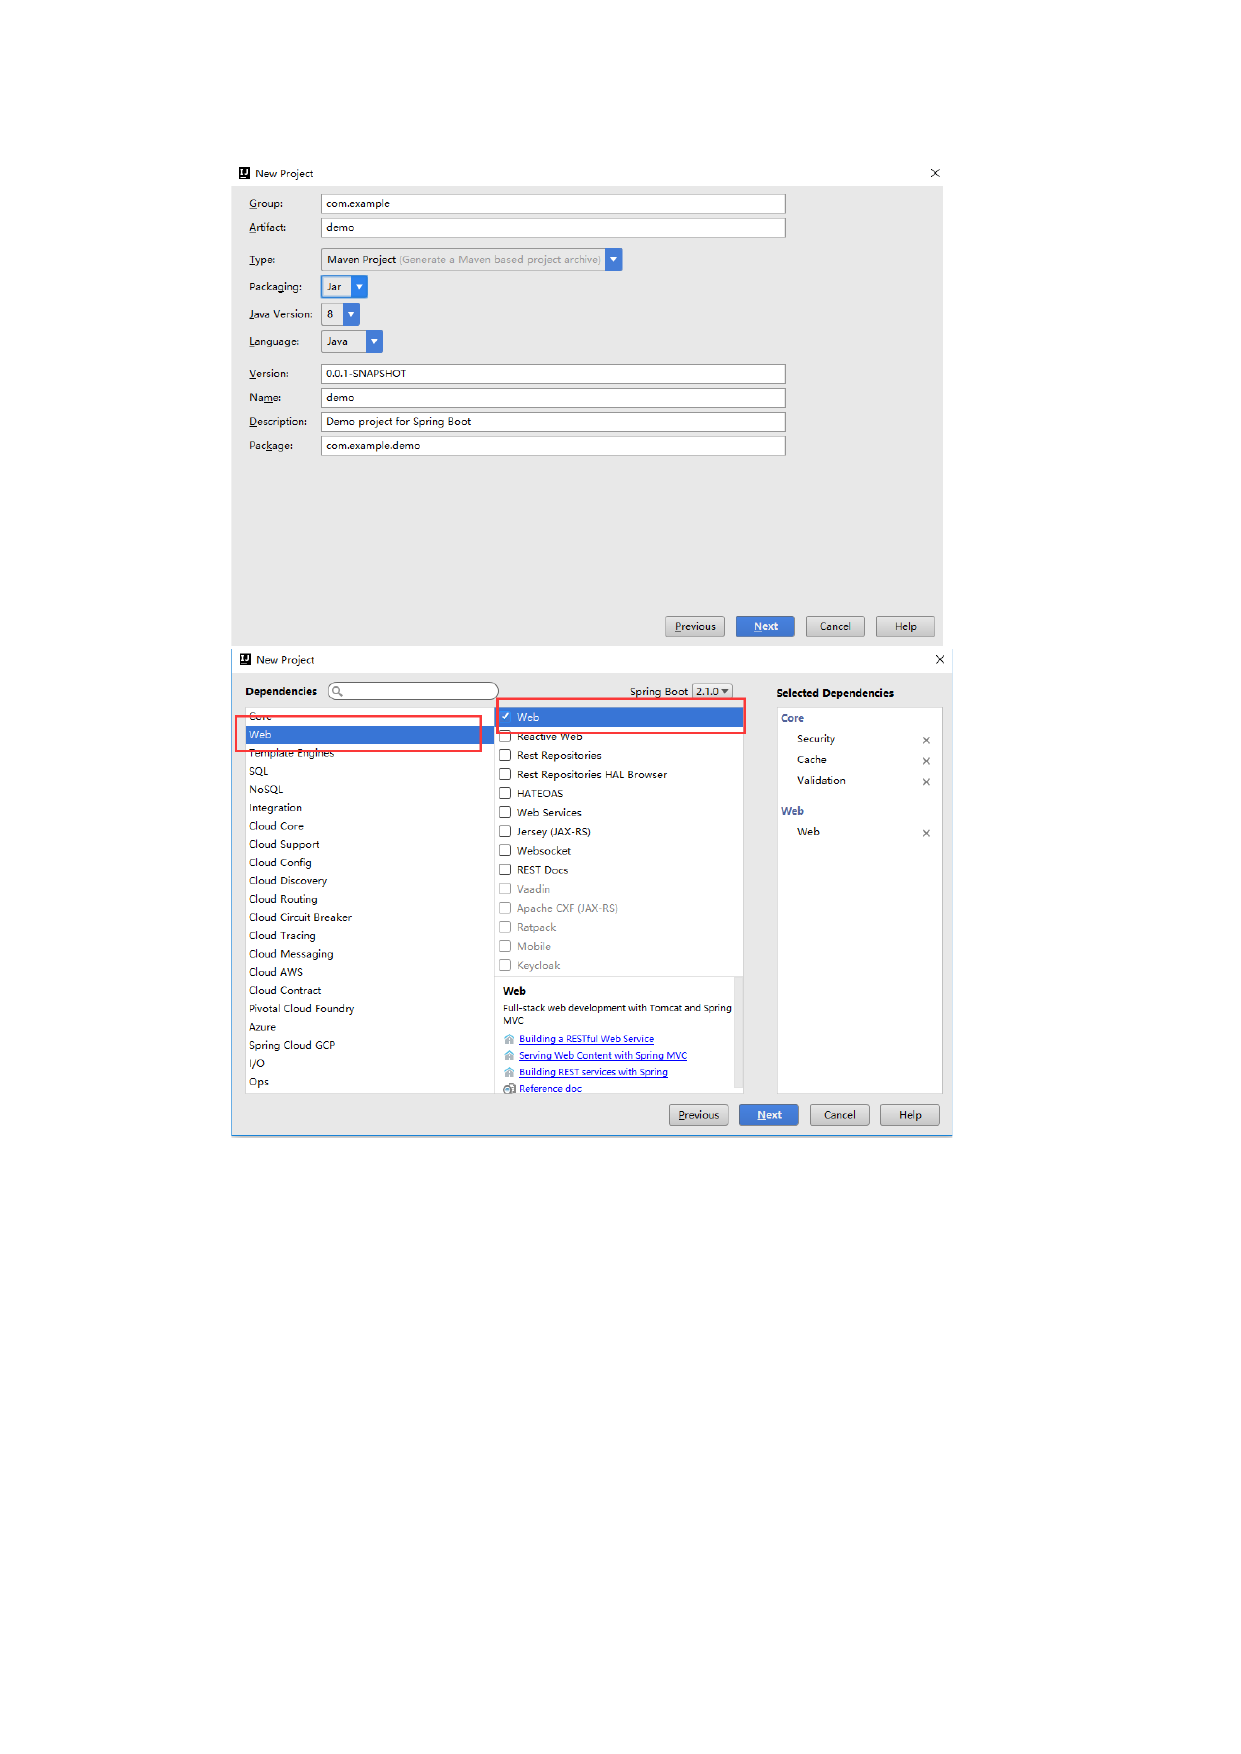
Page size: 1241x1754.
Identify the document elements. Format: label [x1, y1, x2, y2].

picture [231, 649, 953, 1138]
picture [231, 162, 943, 646]
